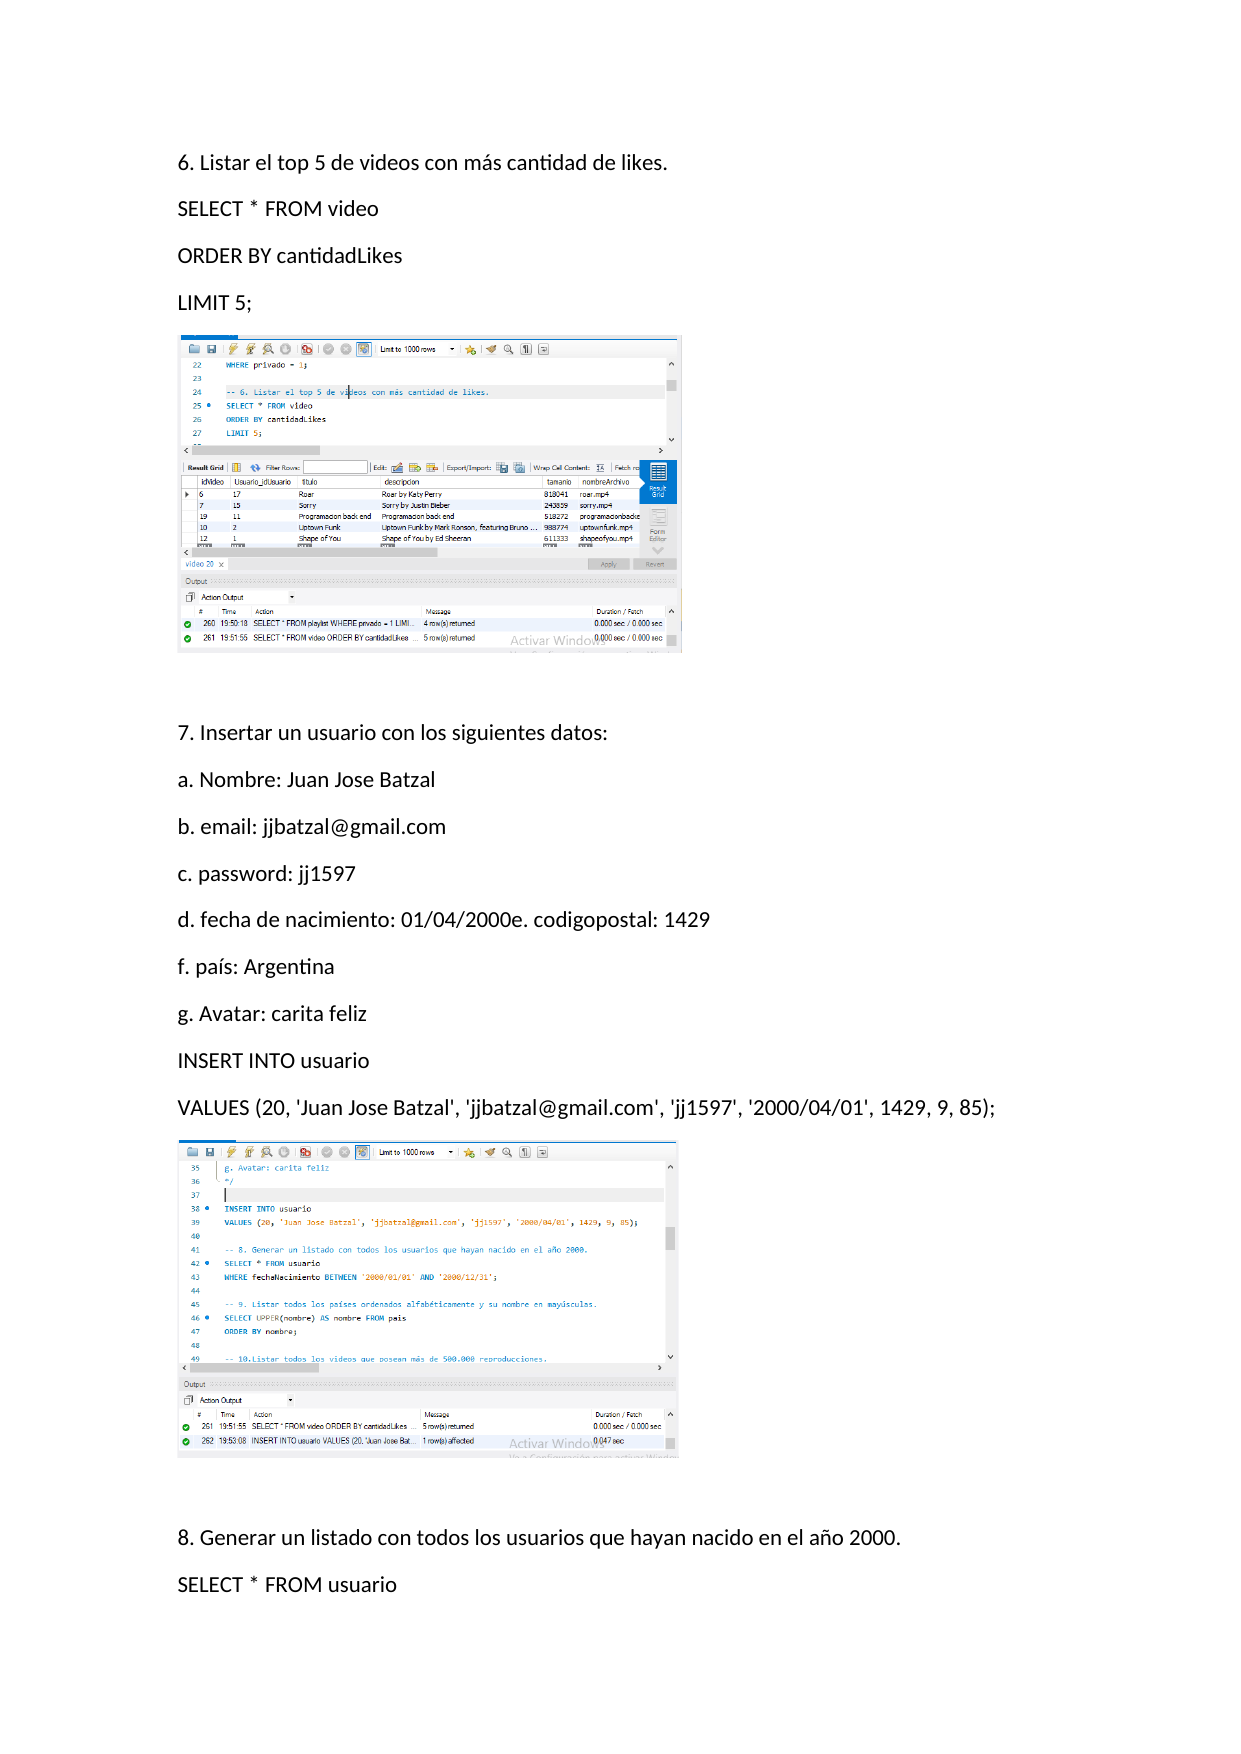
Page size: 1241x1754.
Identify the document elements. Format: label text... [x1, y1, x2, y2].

text ORDER BY cantidadLikes [177, 241, 1063, 269]
text b. email: jjbatzal@gmail.com [177, 812, 1063, 840]
picture [177, 335, 682, 653]
text d. fecha de nacimiento: 01/04/2000e. codigopostal: 1429 [177, 906, 1063, 933]
text 8. Generar un listado con todos los usuarios que hayan nacido en el año 2000. [177, 1523, 1063, 1551]
text SELECT * FROM usuario [177, 1570, 1063, 1598]
text c. password: jj1597 [177, 859, 1063, 887]
text f. país: Argentina [177, 952, 1063, 980]
text g. Avatar: carita feliz [177, 999, 1063, 1027]
text VALUES (20, 'Juan Jose Batzal', 'jjbatzal@gmail.com', 'jj1597', '2000/04/01', 1429, 9, 85); [177, 1093, 1063, 1121]
text 6. Listar el top 5 de videos con más cantidad de likes. [177, 148, 1063, 176]
text a. Nombre: Juan Jose Batzal [177, 765, 1063, 793]
text LIMIT 5; [177, 288, 1063, 316]
text 7. Insertar un usuario con los siguientes datos: [177, 718, 1063, 746]
text SELECT * FROM video [177, 194, 1063, 222]
picture [177, 1140, 679, 1458]
text INSERT INTO usuario [177, 1046, 1063, 1074]
